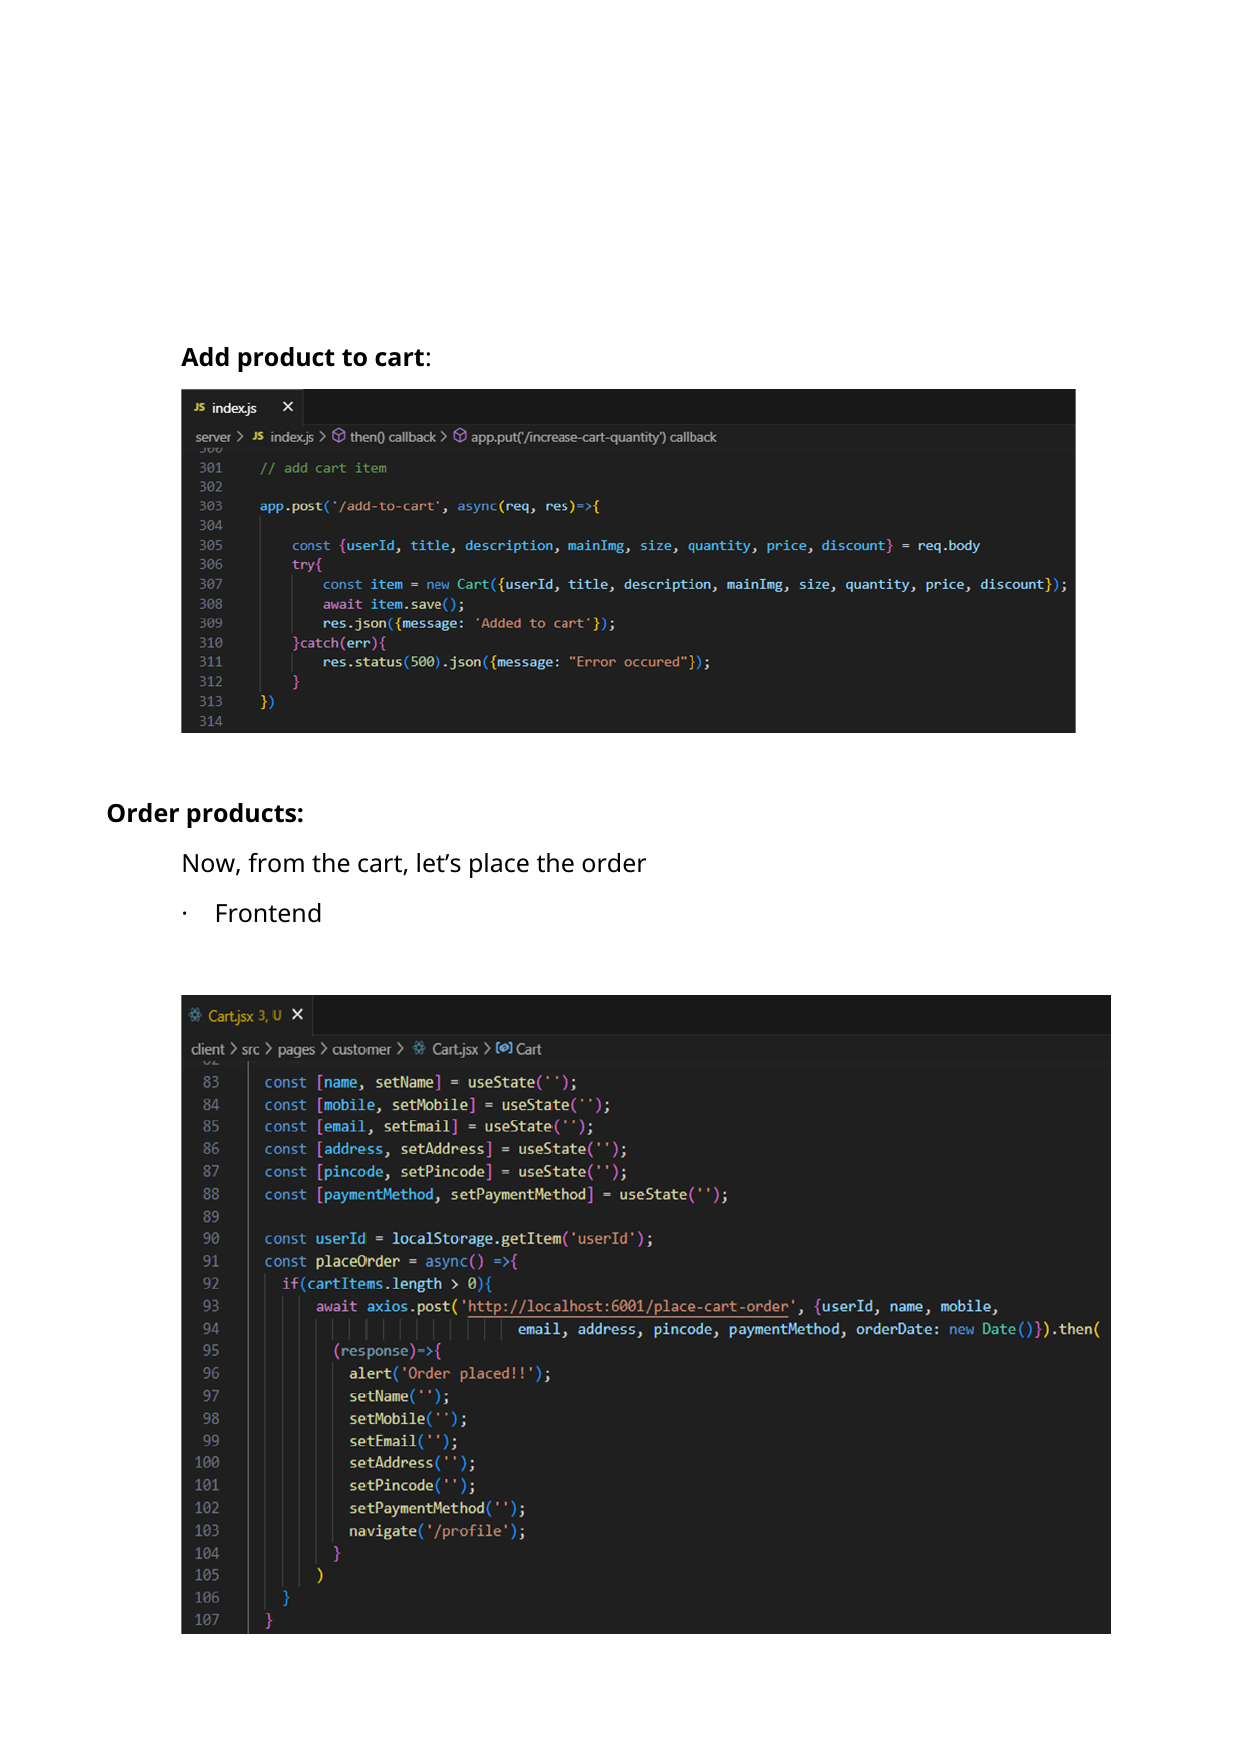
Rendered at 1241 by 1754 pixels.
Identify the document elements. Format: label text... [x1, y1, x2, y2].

text · Frontend [181, 895, 1085, 929]
picture [181, 995, 1111, 1634]
picture [181, 389, 1076, 733]
text Order products: [106, 795, 1085, 829]
text Add product to cart: [181, 339, 1085, 373]
text Now, from the cart, let’s place the order [181, 845, 1085, 879]
